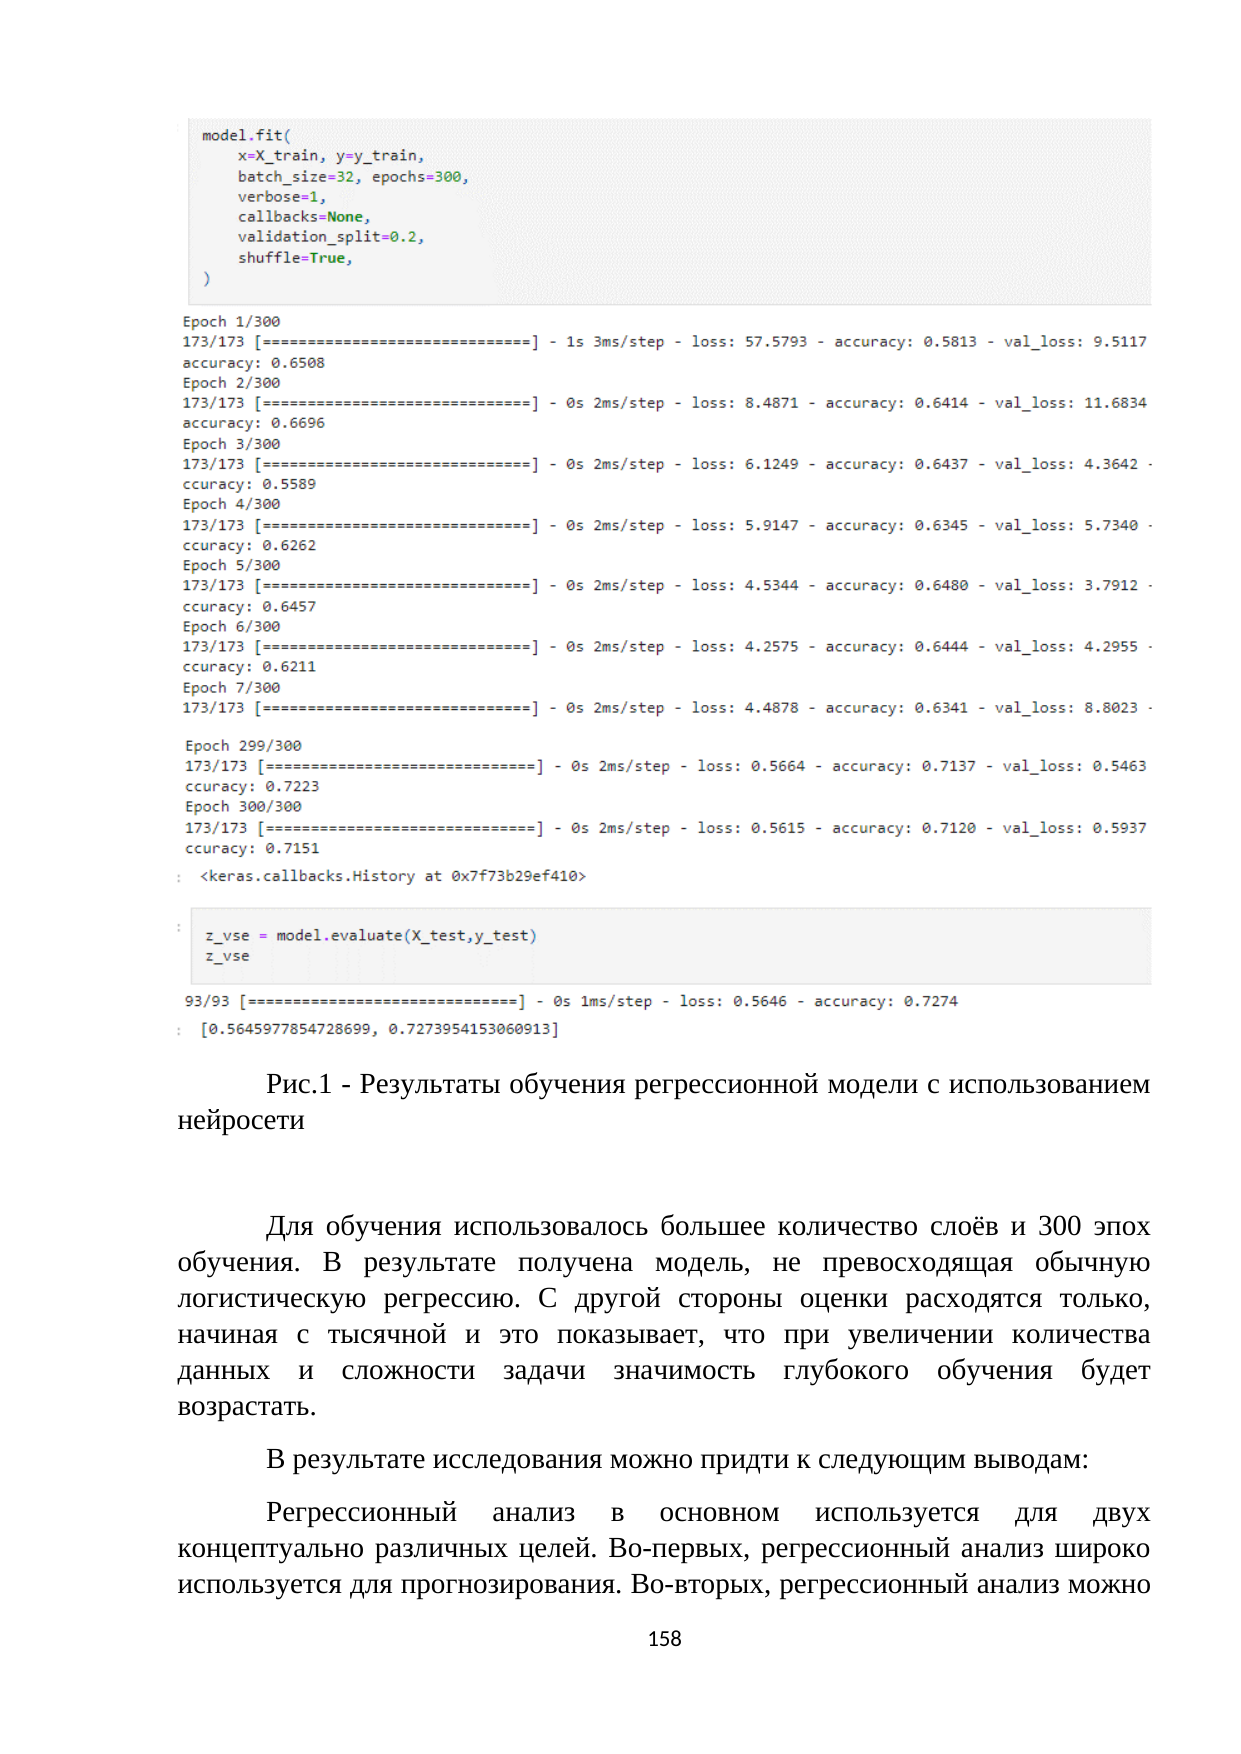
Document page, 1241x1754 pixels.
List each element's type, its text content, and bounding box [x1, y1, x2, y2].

text В результате исследования можно придти к следующим выводам: [177, 1441, 1152, 1475]
picture [177, 118, 1152, 719]
text Рис.1 - Результаты обучения регрессионной модели с использованием нейросети [177, 1066, 1152, 1136]
picture [177, 737, 1152, 1048]
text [177, 1494, 1152, 1600]
text Для обучения использовалось большее количество слоёв и 300 эпох обучения. В результате получена модель, не превосходящая обычную логистическую регрессию. С другой стороны оценки расходятся только, начиная с тысячной и это показывает, что при увеличении количества данных и сложности задачи значимость глубокого обучения будет возрастать. [177, 1208, 1152, 1422]
